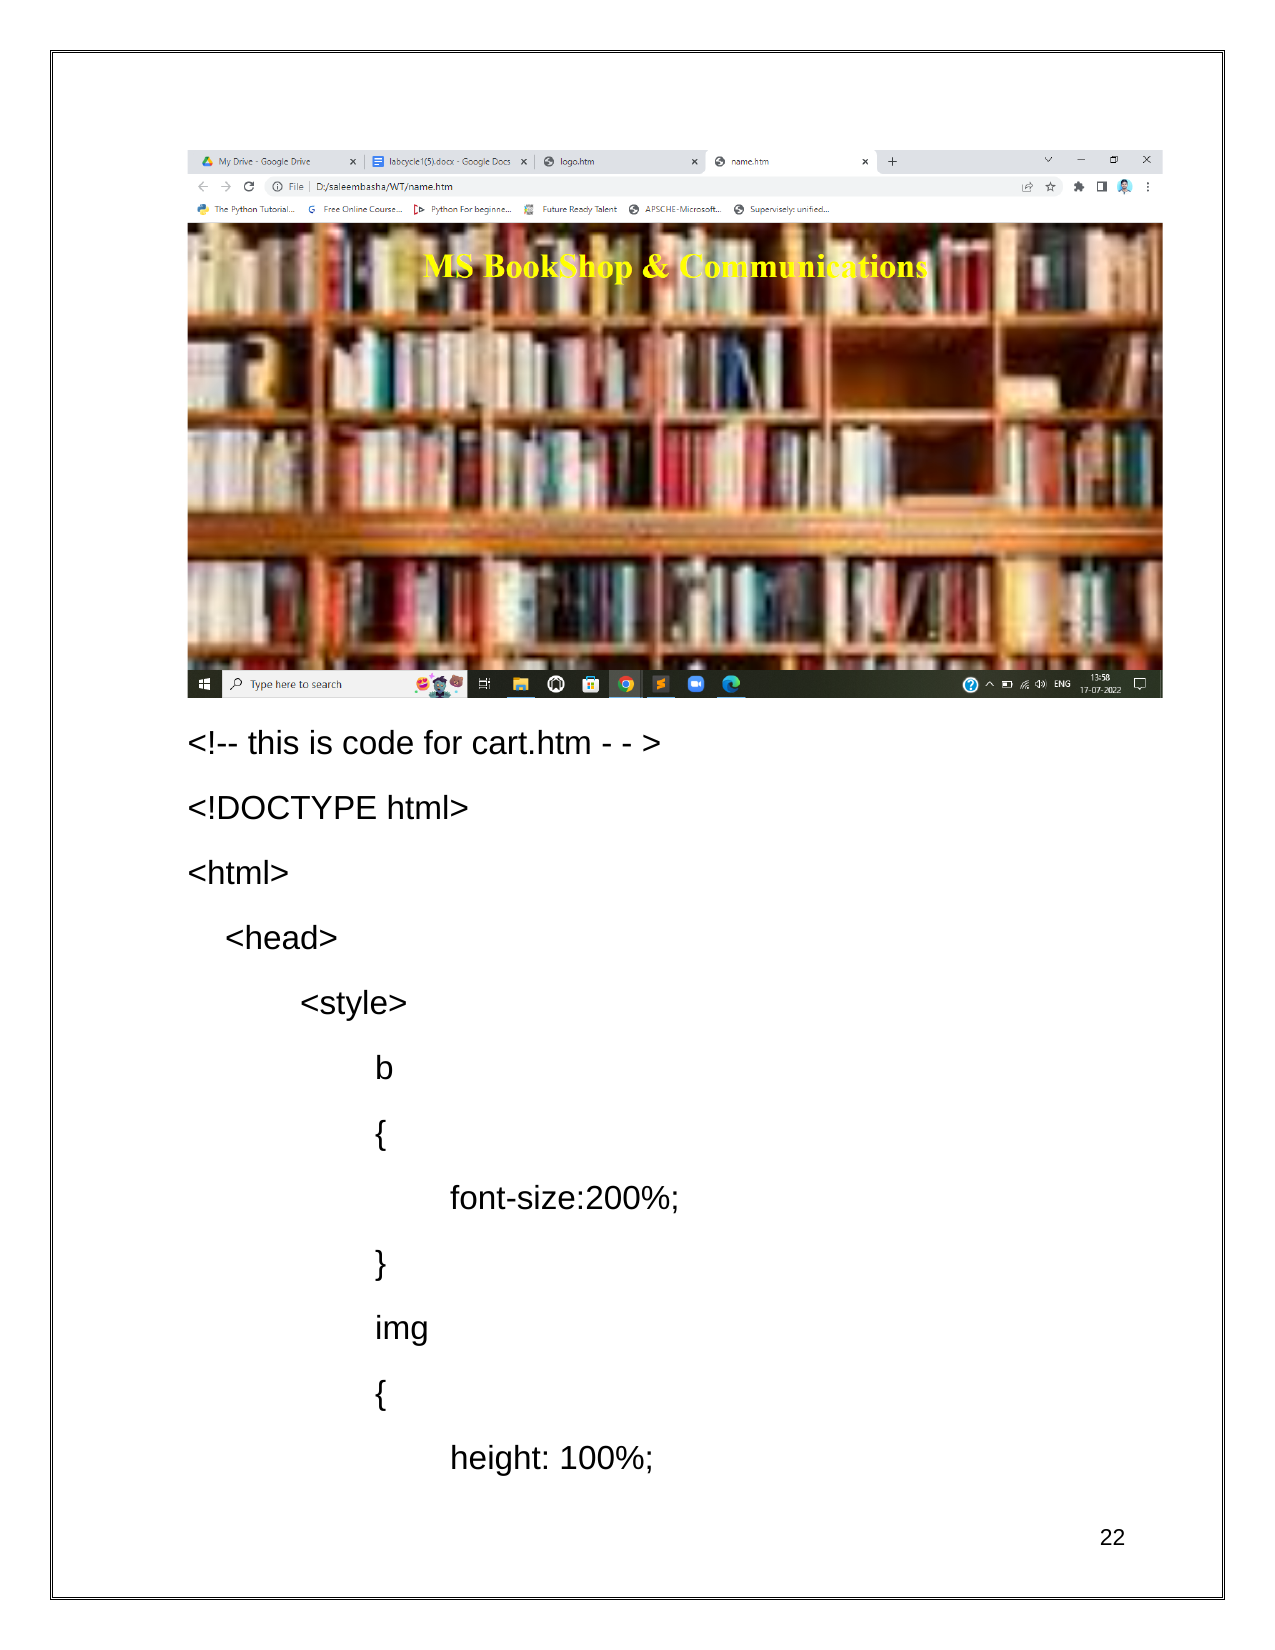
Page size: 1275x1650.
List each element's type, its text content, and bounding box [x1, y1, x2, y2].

text <style> [187, 983, 1125, 1021]
picture [187, 150, 1163, 698]
text } [187, 1243, 1125, 1281]
text <head> [187, 918, 1125, 956]
text { [187, 1113, 1125, 1151]
text <html> [187, 853, 1125, 891]
text b [187, 1048, 1125, 1086]
text { [187, 1373, 1125, 1411]
text font-size:200%; [187, 1178, 1125, 1216]
text <!-- this is code for cart.htm - - > [187, 723, 1125, 761]
text img [187, 1308, 1125, 1346]
text height: 100%; [187, 1438, 1125, 1476]
text <!DOCTYPE html> [187, 788, 1125, 826]
